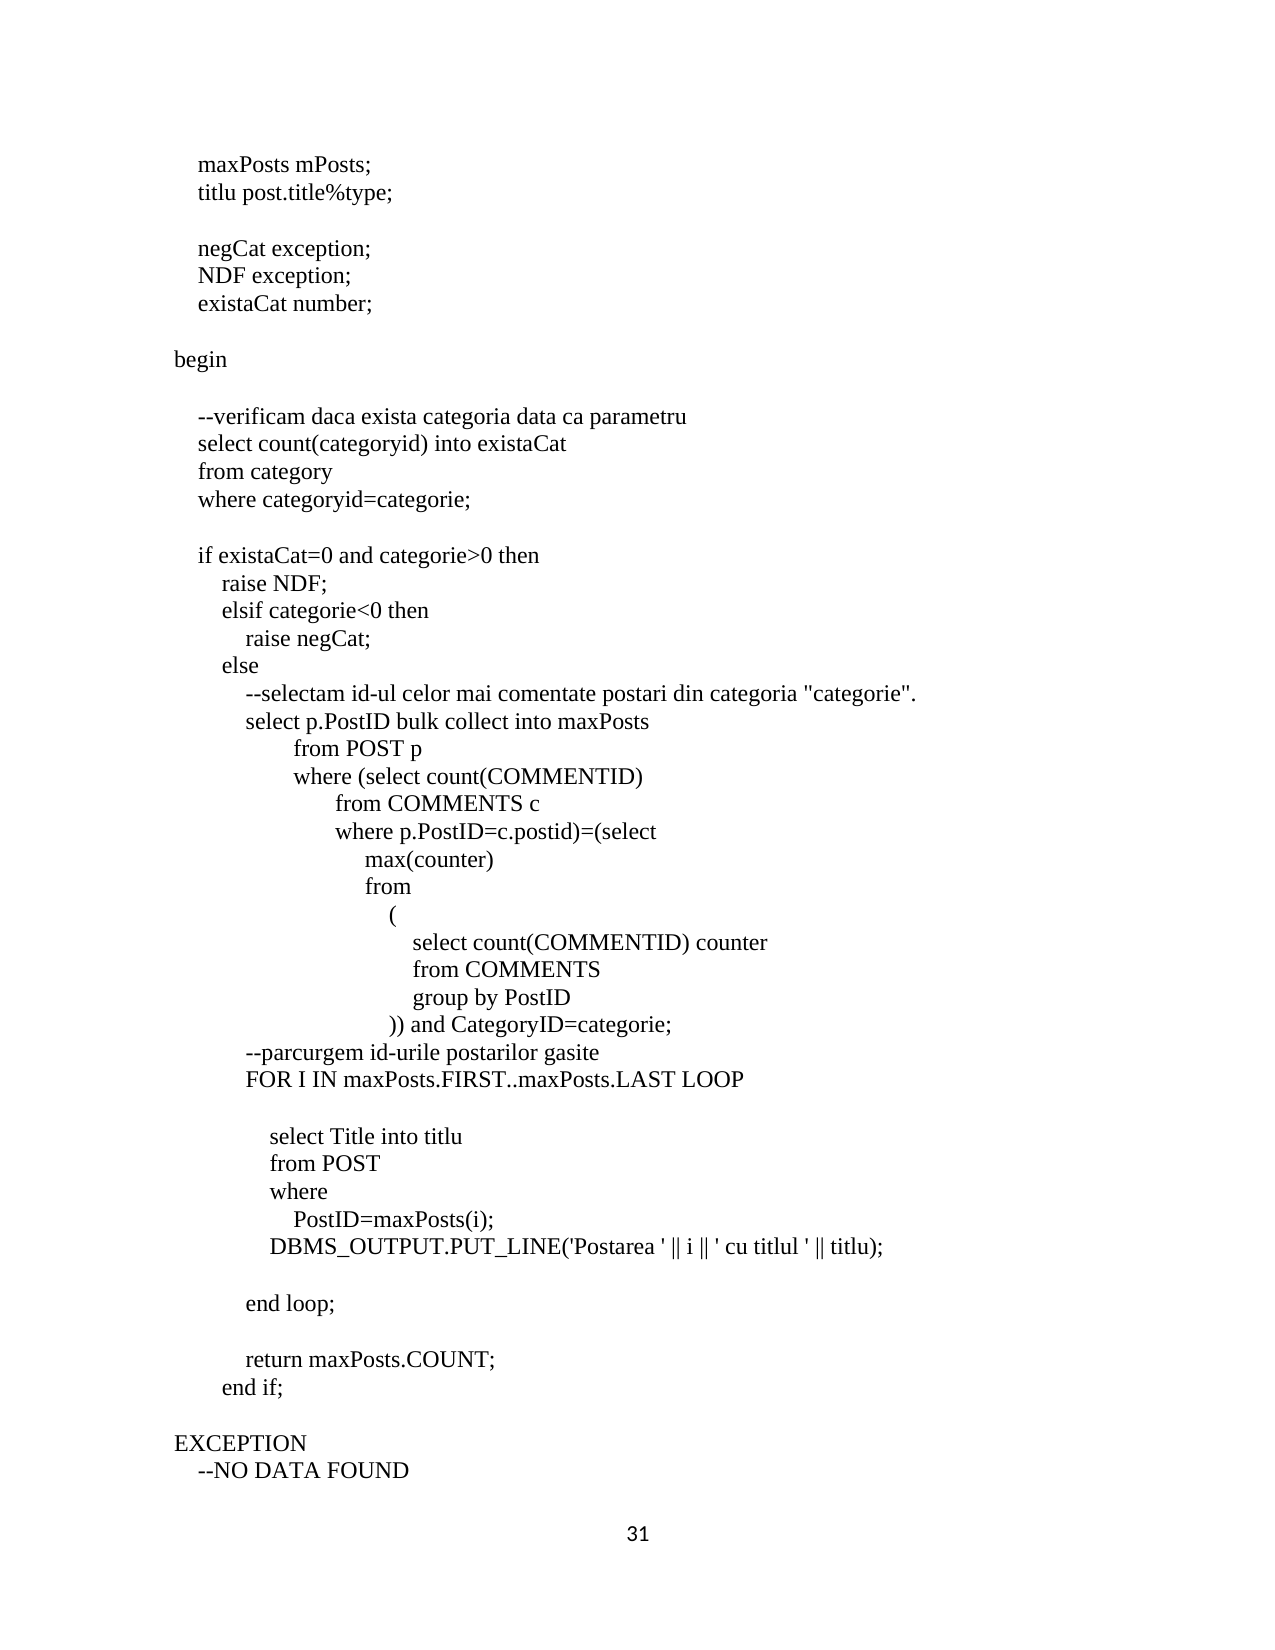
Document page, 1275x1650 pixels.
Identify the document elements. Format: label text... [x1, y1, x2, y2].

text group by PostID [150, 983, 1125, 1010]
text else [150, 651, 1125, 679]
text titlu post.title%type; [150, 178, 1125, 205]
text from COMMENTS c [150, 789, 1125, 817]
text PostID=maxPosts(i); [150, 1205, 1125, 1232]
text max(counter) [150, 845, 1125, 872]
text --verificam daca exista categoria data ca parametru [150, 402, 1125, 429]
text end loop; [150, 1289, 1125, 1316]
text begin [150, 346, 1125, 373]
text select count(categoryid) into existaCat [150, 429, 1125, 457]
text elsif categorie<0 then [150, 596, 1125, 624]
text raise NDF; [150, 569, 1125, 596]
text NDF exception; [150, 262, 1125, 289]
text --parcurgem id-urile postarilor gasite [150, 1038, 1125, 1066]
text where (select count(COMMENTID) [150, 762, 1125, 789]
text existaCat number; [150, 289, 1125, 317]
text select count(COMMENTID) counter [150, 927, 1125, 955]
text end if; [150, 1373, 1125, 1400]
text return maxPosts.COUNT; [150, 1345, 1125, 1373]
text EXCEPTION [150, 1429, 1125, 1457]
text maxPosts mPosts; [150, 150, 1125, 178]
text from POST p [150, 734, 1125, 762]
text from POST [150, 1149, 1125, 1177]
text negCat exception; [150, 234, 1125, 262]
text select p.PostID bulk collect into maxPosts [150, 707, 1125, 734]
text ( [150, 900, 1125, 927]
text from category [150, 457, 1125, 485]
text raise negCat; [150, 624, 1125, 651]
text if existaCat=0 and categorie>0 then [150, 541, 1125, 569]
text where p.PostID=c.postid)=(select [150, 817, 1125, 845]
text --selectam id-ul celor mai comentate postari din categoria "categorie". [150, 679, 1125, 707]
text FOR I IN maxPosts.FIRST..maxPosts.LAST LOOP [150, 1066, 1125, 1093]
text --NO DATA FOUND [150, 1457, 1125, 1484]
text DBMS_OUTPUT.PUT_LINE('Postarea ' || i || ' cu titlul ' || titlu); [150, 1232, 1125, 1260]
text select Title into titlu [150, 1122, 1125, 1149]
text )) and CategoryID=categorie; [150, 1010, 1125, 1038]
text from [150, 872, 1125, 900]
text from COMMENTS [150, 955, 1125, 983]
text where [150, 1177, 1125, 1205]
text where categoryid=categorie; [150, 485, 1125, 512]
